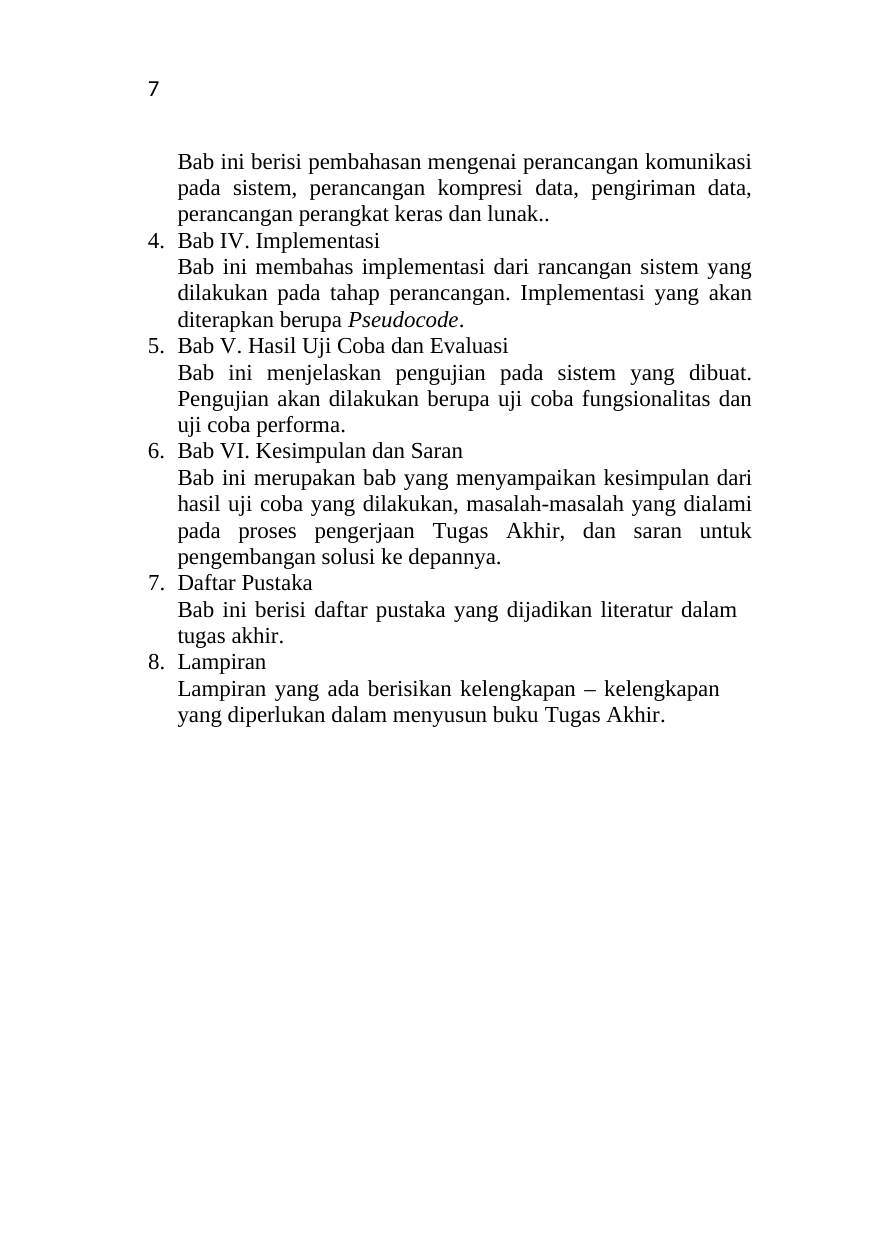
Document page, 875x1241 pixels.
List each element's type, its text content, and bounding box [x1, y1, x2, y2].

text Bab ini menjelaskan pengujian pada sistem yang dibuat. Pengujian akan dilakukan berupa uji coba fungsionalitas dan uji coba performa. [177, 358, 753, 438]
text Bab ini berisi daftar pustaka yang dijadikan literatur dalam tugas akhir. [177, 596, 738, 648]
text Bab ini membahas implementasi dari rancangan sistem yang dilakukan pada tahap perancangan. Implementasi yang akan diterapkan berupa Pseudocode. [177, 253, 753, 332]
list Bab VI. Kesimpulan dan Saran [148, 438, 721, 464]
text Lampiran yang ada berisikan kelengkapan – kelengkapan yang diperlukan dalam menyusun buku Tugas Akhir. [177, 675, 721, 727]
list Lampiran [148, 648, 721, 675]
text Bab ini merupakan bab yang menyampaikan kesimpulan dari hasil uji coba yang dilakukan, masalah-masalah yang dialami pada proses pengerjaan Tugas Akhir, dan saran untuk pengembangan solusi ke depannya. [177, 464, 753, 569]
list Bab IV. Implementasi [148, 227, 753, 253]
list Daftar Pustaka [148, 569, 721, 596]
text Bab ini berisi pembahasan mengenai perancangan komunikasi pada sistem, perancangan kompresi data, pengiriman data, perancangan perangkat keras dan lunak.. [177, 148, 753, 227]
list Bab V. Hasil Uji Coba dan Evaluasi [148, 332, 753, 358]
